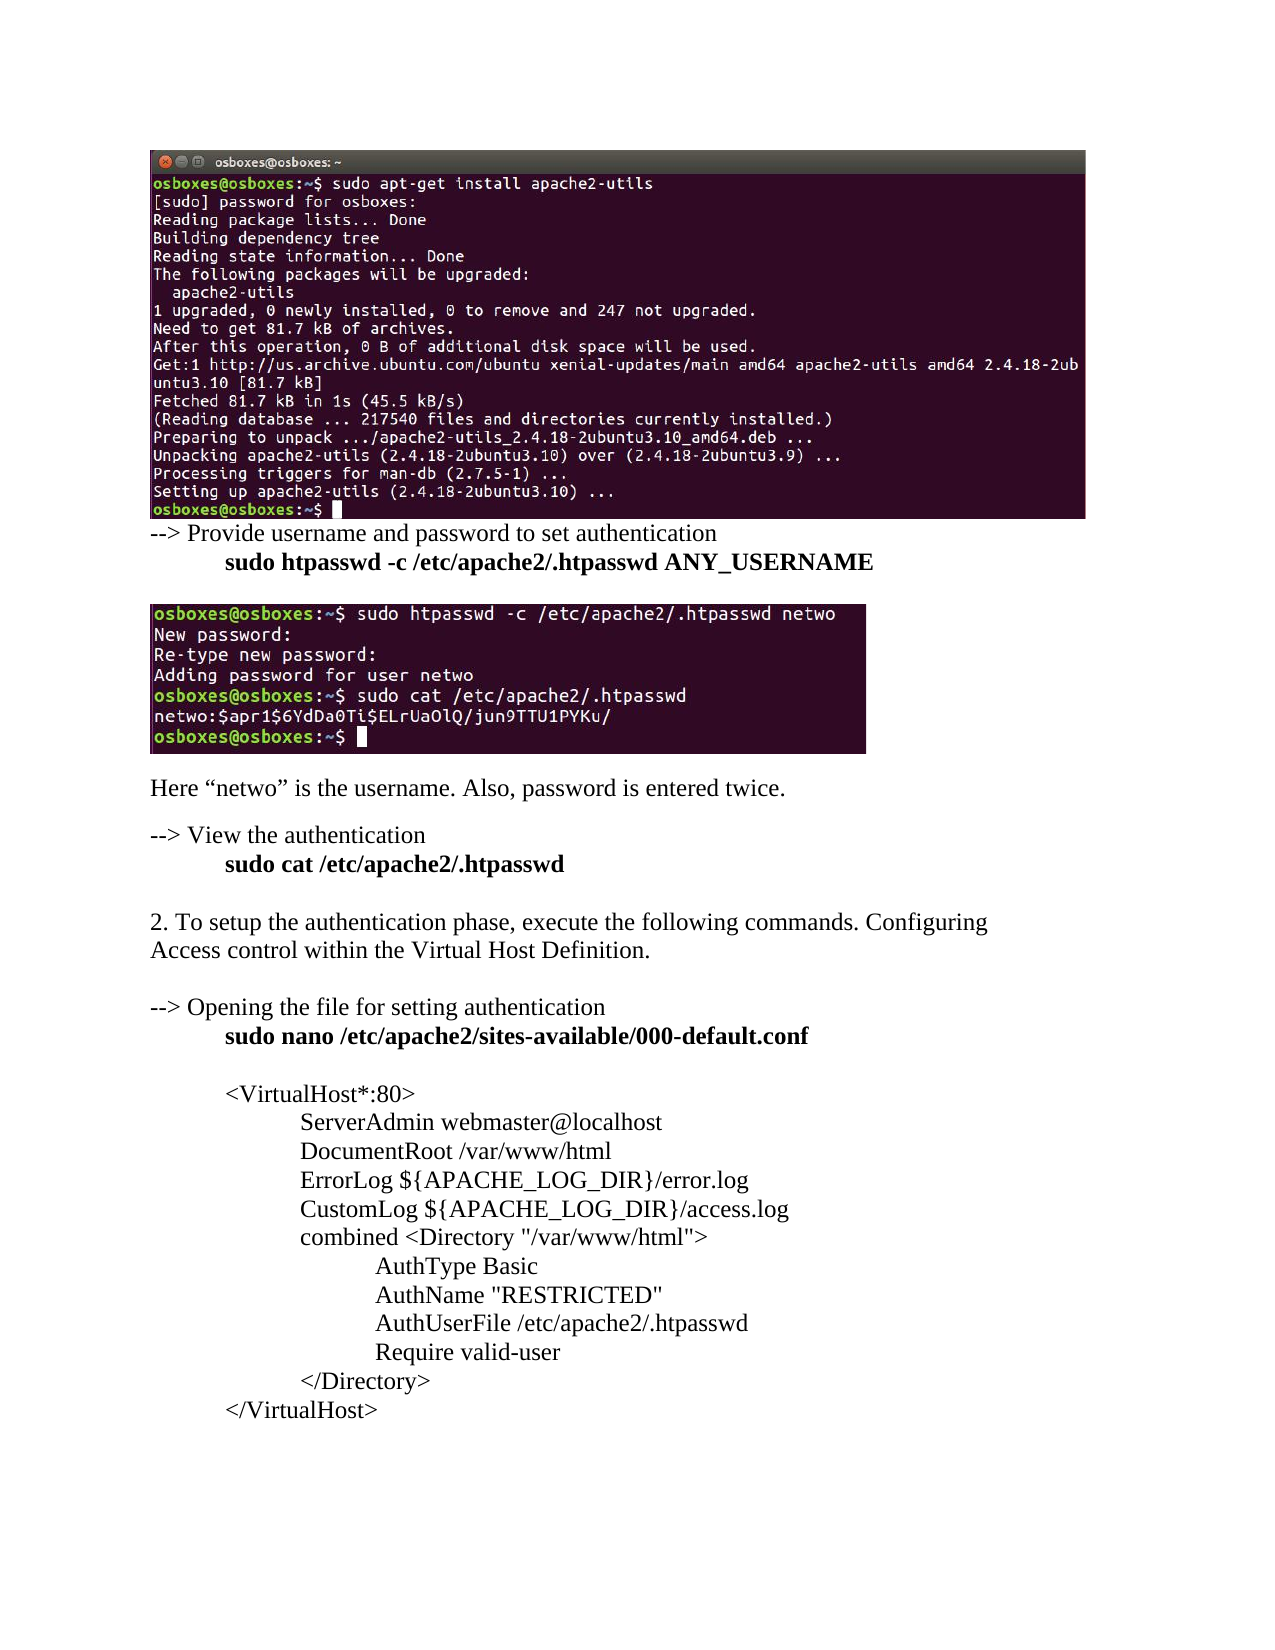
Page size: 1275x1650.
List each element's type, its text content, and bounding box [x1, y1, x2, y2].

text DocumentRoot /var/www/html [300, 1136, 1125, 1165]
list To setup the authentication phase, execute the following commands. Configuring Access control within the Virtual Host Definition. [150, 908, 1064, 963]
text CustomLog ${APACHE_LOG_DIR}/access.log combined <Directory "/var/www/html"> [300, 1195, 894, 1251]
text AuthUserFile /etc/apache2/.htpasswd [375, 1308, 1125, 1337]
text sudo htpasswd -c /etc/apache2/.htpasswd ANY_USERNAME [225, 547, 1125, 576]
text sudo cat /etc/apache2/.htpasswd [225, 849, 1125, 878]
text --> Provide username and password to set authentication [150, 518, 1125, 547]
text AuthName "RESTRICTED" [375, 1280, 1125, 1308]
text Require valid-user [375, 1337, 1125, 1366]
text <VirtualHost*:80> [225, 1079, 1125, 1107]
text ServerAdmin webmaster@localhost [300, 1107, 1125, 1136]
text --> Opening the file for setting authentication [150, 992, 1125, 1021]
text </VirtualHost> [225, 1395, 1125, 1423]
text ErrorLog ${APACHE_LOG_DIR}/error.log [300, 1165, 1125, 1194]
text Here “netwo” is the username. Also, password is entered twice. [150, 773, 1125, 802]
text sudo nano /etc/apache2/sites-available/000-default.conf [225, 1021, 1125, 1050]
text --> View the authentication [150, 820, 1125, 849]
picture [150, 150, 1086, 518]
picture [150, 604, 867, 754]
text AuthType Basic [375, 1251, 1125, 1280]
text </Directory> [300, 1366, 1125, 1395]
